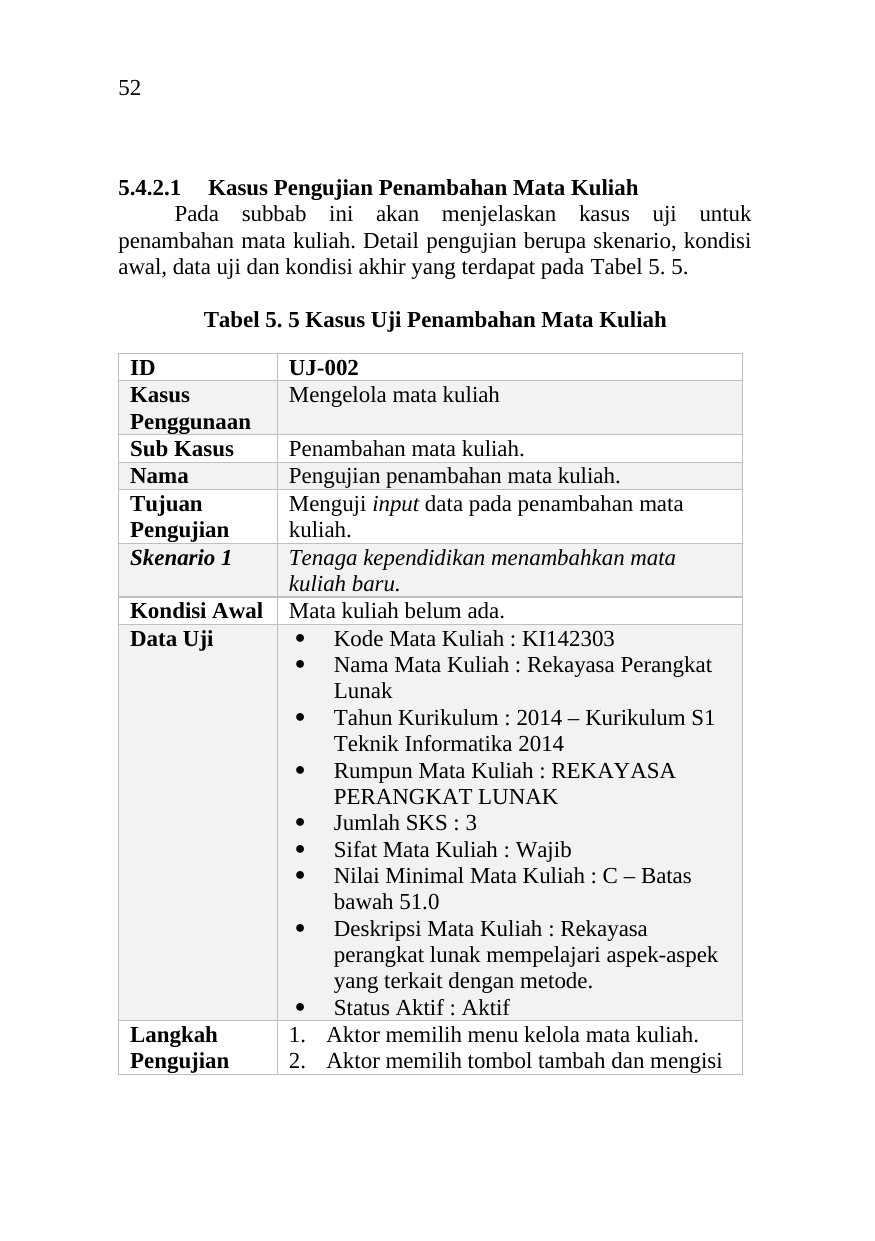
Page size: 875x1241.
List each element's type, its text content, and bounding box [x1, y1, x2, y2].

table_cell Kode Mata Kuliah : KI142303 Nama Mata Kuliah : Rekayasa Perangkat Lunak Tahun Kurikulum : 2014 – Kurikulum S1 Teknik Informatika 2014 Rumpun Mata Kuliah : REKAYASA PERANGKAT LUNAK Jumlah SKS : 3 Sifat Mata Kuliah : Wajib Nilai Minimal Mata Kuliah : C – Batas bawah 51.0 Deskripsi Mata Kuliah : Rekayasa perangkat lunak mempelajari aspek-aspek yang terkait dengan metode. Status Aktif : Aktif [278, 625, 742, 1020]
table_cell Nama [119, 463, 277, 489]
table_cell Sub Kasus [119, 435, 277, 462]
table_cell Skenario 1 [119, 544, 277, 596]
table_cell Mata kuliah belum ada. [278, 598, 742, 624]
table_cell Menguji input data pada penambahan mata kuliah. [278, 490, 742, 543]
table_cell Tenaga kependidikan menambahkan mata kuliah baru. [278, 544, 742, 596]
text Tabel 5. 5 Kasus Uji Penambahan Mata Kuliah [118, 306, 752, 332]
table_cell Data Uji [119, 625, 277, 1020]
table_header UJ-002 [278, 354, 742, 380]
table_cell Kondisi Awal [119, 598, 277, 624]
table_cell Mengelola mata kuliah [278, 381, 742, 434]
table_header ID [119, 354, 277, 380]
table_cell Kasus Penggunaan [119, 381, 277, 434]
table_cell Penambahan mata kuliah. [278, 435, 742, 462]
table_cell Pengujian penambahan mata kuliah. [278, 463, 742, 489]
table_cell Tujuan Pengujian [119, 490, 277, 543]
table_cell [278, 1021, 742, 1074]
subtitle Kasus Pengujian Penambahan Mata Kuliah [118, 174, 752, 200]
text Pada subbab ini akan menjelaskan kasus uji untuk penambahan mata kuliah. Detail pengujian berupa skenario, kondisi awal, data uji dan kondisi akhir yang terdapat pada Tabel 5. 5. [118, 200, 752, 279]
table_cell Langkah Pengujian [119, 1021, 277, 1074]
